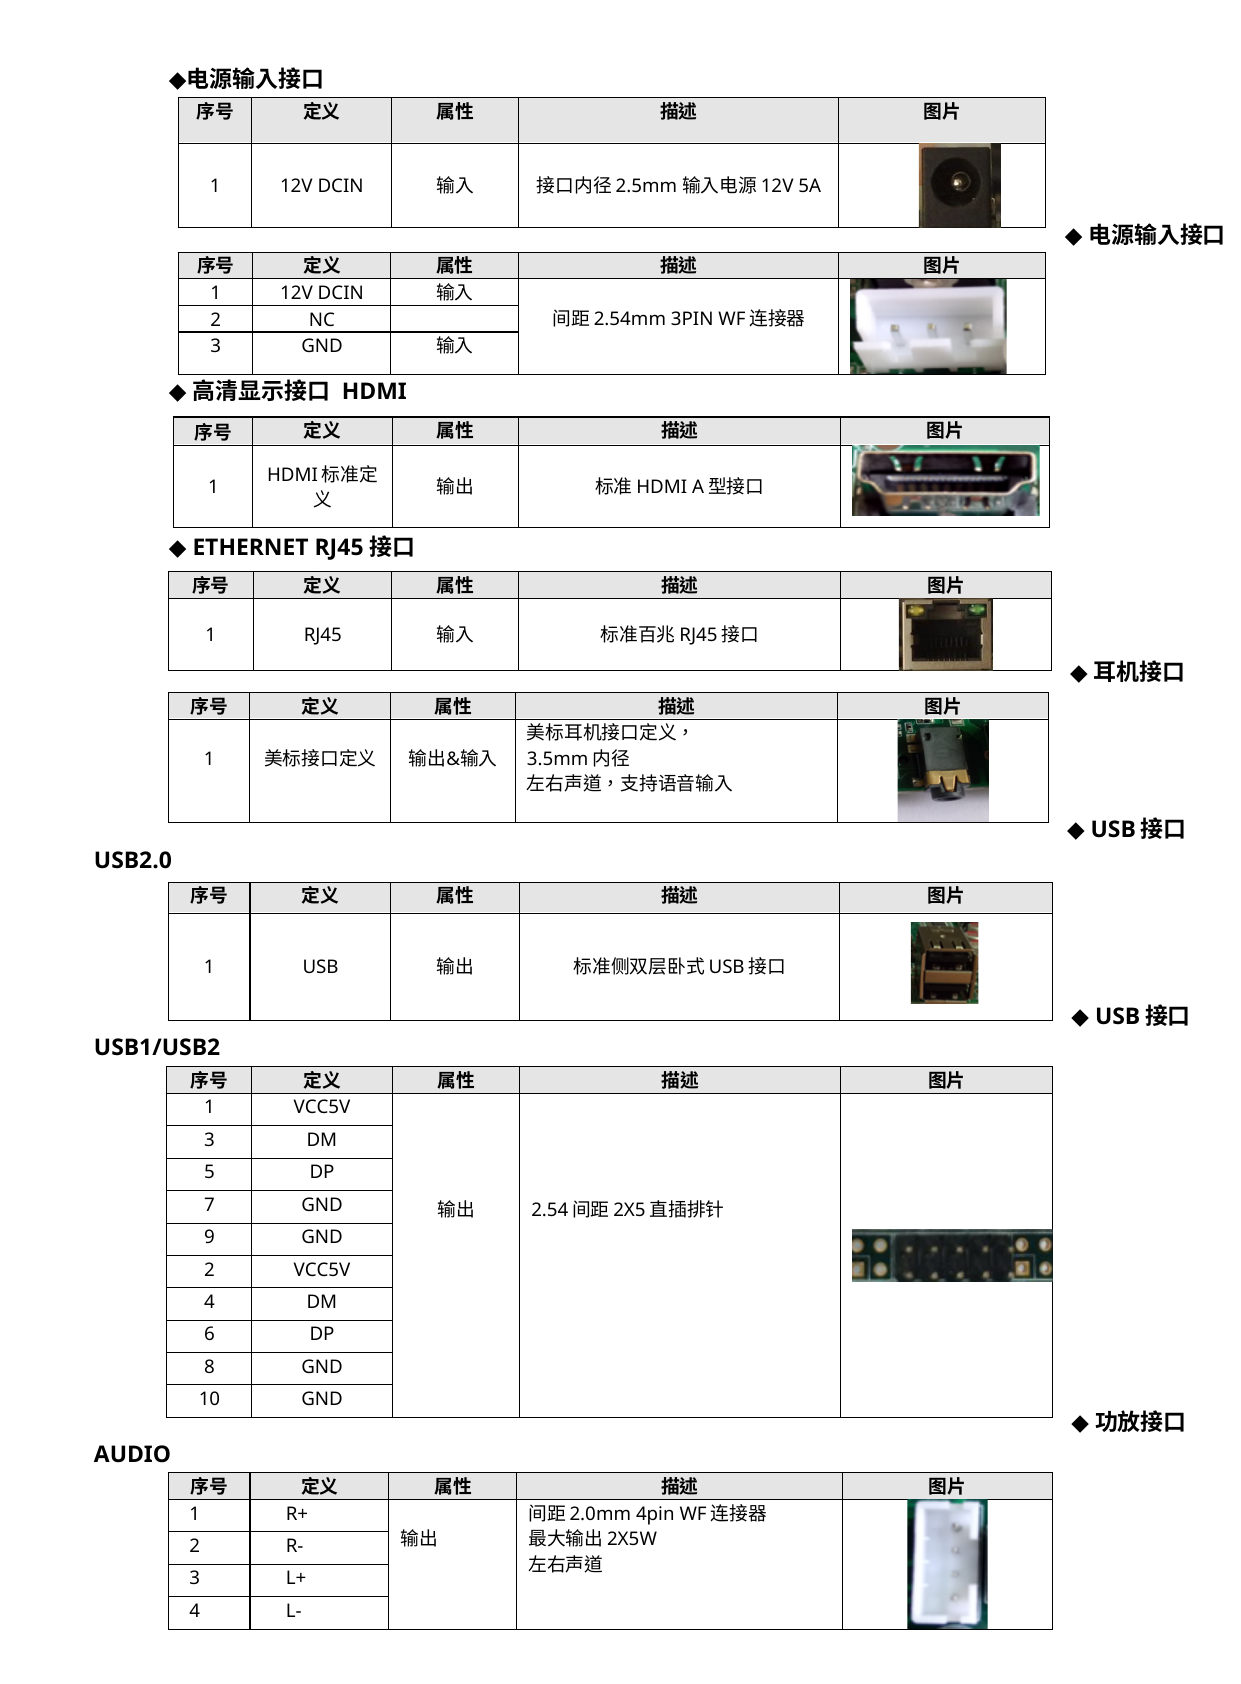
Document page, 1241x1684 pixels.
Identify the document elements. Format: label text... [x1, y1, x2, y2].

picture [918, 143, 1001, 228]
table_cell 1 [169, 1500, 249, 1531]
table_cell 1 [167, 1094, 251, 1125]
table_cell 1 [169, 720, 249, 822]
picture [897, 719, 989, 822]
text ◆ 高清显示接口 HDMI [94, 375, 1240, 406]
table_cell 4 [167, 1288, 251, 1319]
table_cell 输入 [392, 144, 518, 227]
table_cell [843, 1500, 907, 1629]
table_header 定义 [251, 1473, 388, 1499]
table_cell [989, 720, 1048, 822]
table_cell 间距2.54mm 3PIN WF连接器 [519, 279, 838, 374]
table_cell 2.54间距2X5直插排针 [520, 1094, 840, 1417]
table_header 序号 [169, 883, 249, 912]
table_cell 输出 [391, 914, 519, 1019]
table_cell 5 [167, 1159, 251, 1190]
table_cell 美标耳机接口定义， 3.5mm内径 左右声道，支持语音输入 [516, 720, 837, 822]
table_header 属性 [393, 418, 518, 444]
table_cell 12V DCIN [252, 144, 391, 227]
table_header 图片 [840, 883, 1052, 912]
table_cell DP [252, 1159, 392, 1190]
table_header 属性 [391, 253, 518, 278]
table_cell 输出 [393, 446, 518, 527]
table_header 属性 [391, 693, 515, 718]
table_cell R+ [251, 1500, 388, 1531]
table_cell 3 [169, 1565, 249, 1596]
text ◆ 耳机接口 [94, 656, 1240, 687]
table_header 序号 [169, 1473, 249, 1499]
table_cell 输入 [391, 333, 518, 374]
picture [850, 279, 1007, 374]
table_cell GND [252, 1385, 392, 1417]
table_cell GND [252, 1191, 392, 1222]
table_cell 9 [167, 1224, 251, 1255]
table_header 描述 [519, 572, 840, 598]
table_cell 8 [167, 1353, 251, 1384]
text ◆ USB接口 USB2.0 [94, 812, 1240, 875]
table_cell 3 [179, 333, 252, 374]
table_cell [841, 599, 898, 670]
table_header 描述 [519, 98, 838, 142]
table_cell VCC5V [252, 1256, 392, 1287]
table_cell [839, 279, 850, 374]
table_cell 接口内径2.5mm 输入电源12V 5A [519, 144, 838, 227]
table_header 定义 [254, 572, 391, 598]
table_header 序号 [179, 98, 251, 142]
table_header 序号 [179, 253, 252, 278]
table_cell [391, 306, 518, 331]
table_cell 1 [179, 279, 252, 305]
table_header 定义 [253, 253, 390, 278]
table_cell 2 [179, 306, 252, 331]
table_cell [1007, 279, 1045, 374]
table_cell 输出 [389, 1500, 516, 1629]
table_header 图片 [839, 253, 1045, 278]
table_header 序号 [167, 1067, 251, 1093]
table_header 描述 [519, 253, 838, 278]
table_cell DP [252, 1321, 392, 1352]
table_cell 10 [167, 1385, 251, 1417]
table_cell [838, 720, 897, 822]
table_header 描述 [516, 693, 837, 718]
table_header 属性 [392, 572, 518, 598]
table_header 属性 [393, 1067, 519, 1093]
table_header 描述 [520, 1067, 840, 1093]
table_cell 2 [167, 1256, 251, 1287]
table_cell [840, 914, 1052, 1019]
table_cell 标准百兆RJ45接口 [519, 599, 840, 670]
table_header 序号 [169, 572, 253, 598]
table_header 定义 [251, 883, 390, 912]
table_cell 4 [169, 1597, 249, 1629]
table_header 描述 [519, 418, 840, 444]
table_header 定义 [252, 1067, 392, 1093]
table_cell 输入 [392, 599, 518, 670]
table_header 属性 [389, 1473, 516, 1499]
table_header 序号 [169, 693, 249, 718]
table_header 描述 [520, 883, 839, 912]
table_cell [841, 1094, 1052, 1417]
table_cell NC [253, 306, 390, 331]
text ◆ 功放接口 AUDIO [94, 1406, 1240, 1469]
table_cell L+ [251, 1565, 388, 1596]
table_header 属性 [392, 98, 518, 142]
table_cell 间距2.0mm 4pin WF连接器 最大输出2X5W 左右声道 [517, 1500, 842, 1629]
table_cell GND [252, 1224, 392, 1255]
table_cell GND [252, 1353, 392, 1384]
table_header 序号 [174, 418, 252, 444]
text ◆电源输入接口 [94, 62, 1240, 94]
table_cell [839, 144, 918, 227]
table_cell 输入 [391, 279, 518, 305]
table_cell USB [251, 914, 390, 1019]
table_cell [841, 446, 1049, 527]
table_header 图片 [841, 572, 1051, 598]
text ◆ USB接口 USB1/USB2 [94, 1000, 1240, 1062]
table_header 定义 [252, 98, 391, 142]
table_cell [993, 599, 1051, 670]
table_cell 标准HDMI A型接口 [519, 446, 840, 527]
table_cell 输出 [393, 1094, 519, 1417]
table_cell 1 [169, 914, 249, 1019]
table_header 定义 [253, 418, 392, 444]
table_cell 输出&输入 [391, 720, 515, 822]
table_cell RJ45 [254, 599, 391, 670]
table_cell 1 [169, 599, 253, 670]
table_cell 美标接口定义 [250, 720, 390, 822]
table_cell DM [252, 1288, 392, 1319]
table_cell VCC5V [252, 1094, 392, 1125]
table_cell 3 [167, 1126, 251, 1158]
table_cell GND [253, 333, 390, 374]
table_cell 7 [167, 1191, 251, 1222]
table_cell [1001, 144, 1045, 227]
picture [852, 1229, 1053, 1282]
table_header 图片 [841, 1067, 1052, 1093]
table_cell L- [251, 1597, 388, 1629]
picture [898, 598, 993, 671]
table_header 图片 [843, 1473, 1052, 1499]
table_cell 标准侧双层卧式USB接口 [520, 914, 839, 1019]
table_cell 1 [174, 446, 252, 527]
table_header 图片 [841, 418, 1049, 444]
table_header 图片 [839, 98, 1045, 142]
table_cell 2 [169, 1532, 249, 1563]
table_cell 6 [167, 1321, 251, 1352]
table_cell 1 [179, 144, 251, 227]
table_header 图片 [838, 693, 1048, 718]
picture [910, 922, 979, 1004]
table_cell 12V DCIN [253, 279, 390, 305]
text ◆ 电源输入接口 [94, 219, 1240, 250]
table_header 描述 [517, 1473, 842, 1499]
text ◆ ETHERNET RJ45 接口 [94, 531, 1240, 562]
picture [907, 1499, 988, 1629]
table_cell HDMI标准定义 [253, 446, 392, 527]
table_header 属性 [391, 883, 519, 912]
table_cell DM [252, 1126, 392, 1158]
table_cell R- [251, 1532, 388, 1563]
table_header 定义 [250, 693, 390, 718]
table_cell [988, 1500, 1052, 1629]
picture [852, 445, 1040, 516]
